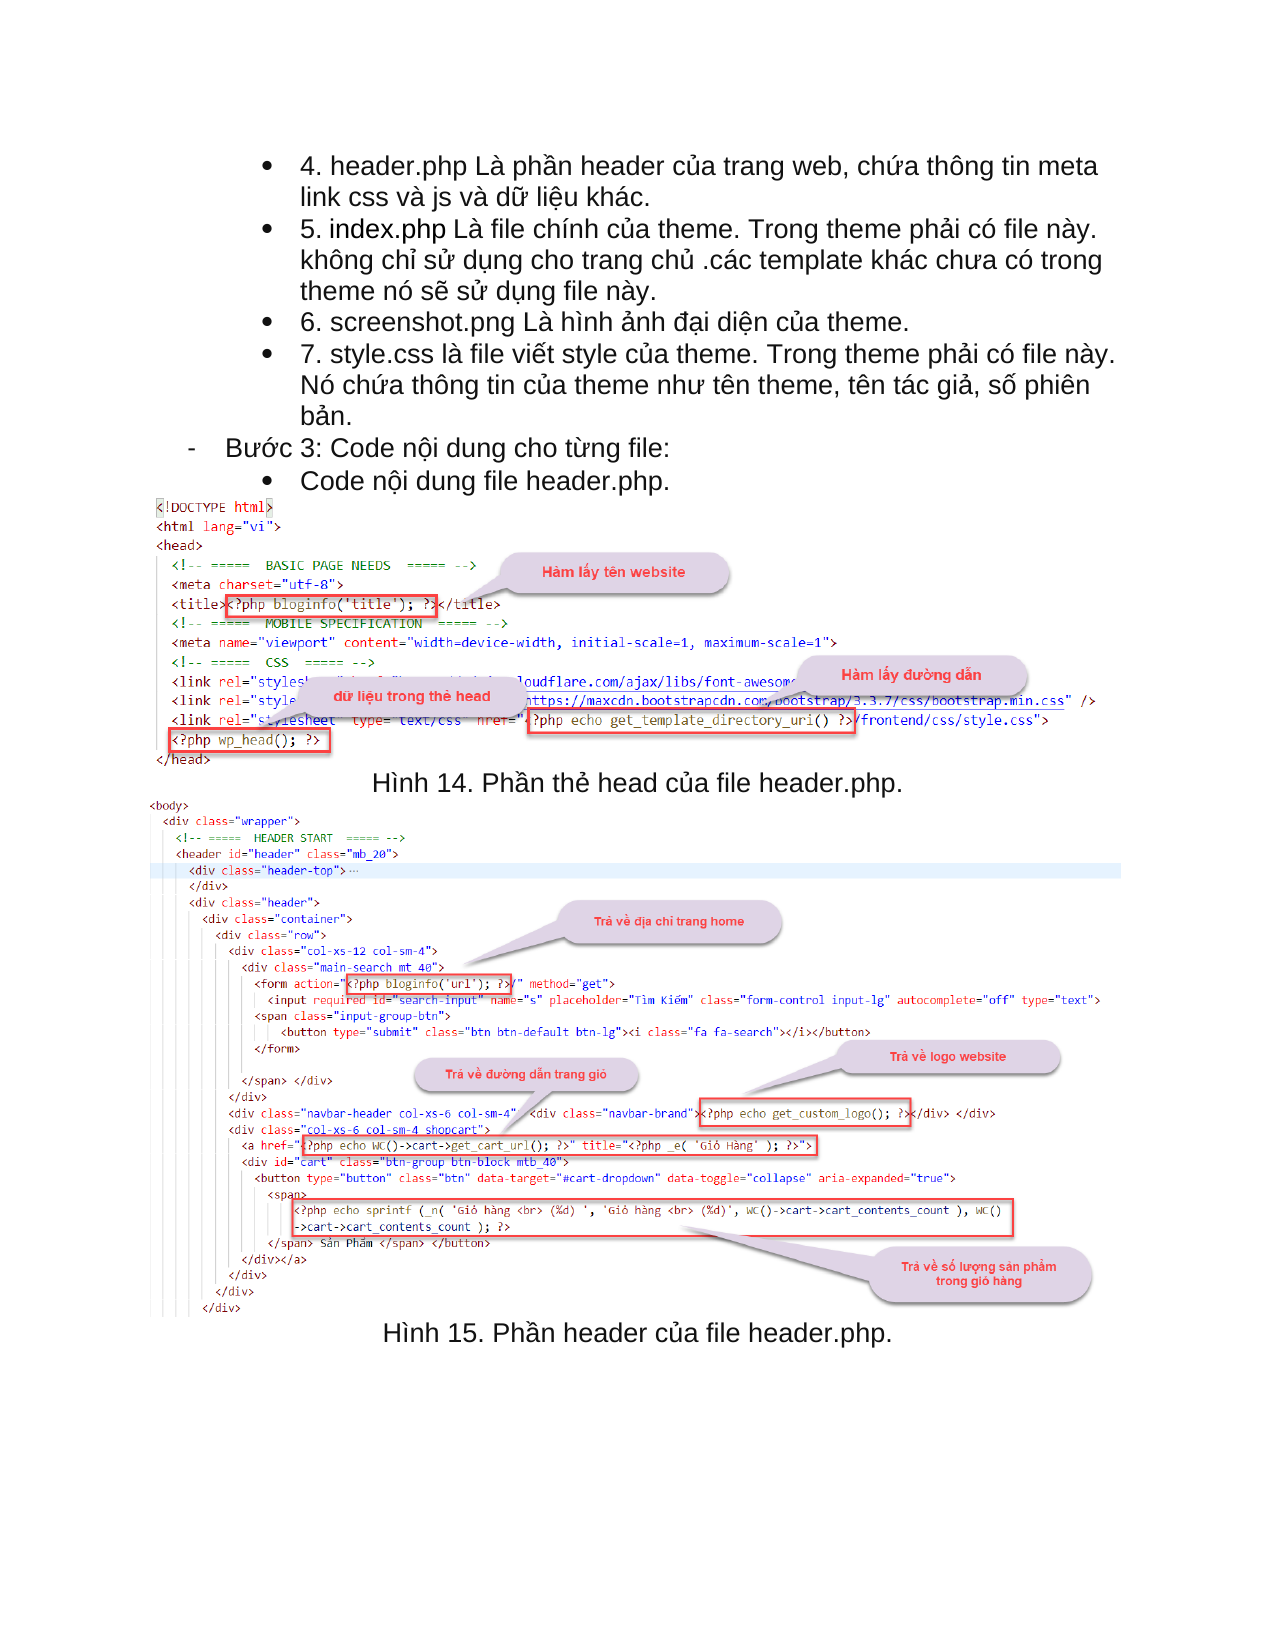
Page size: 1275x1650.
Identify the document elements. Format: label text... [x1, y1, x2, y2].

picture [150, 798, 1125, 1317]
text Hình 15. Phần header của file header.php. [150, 1317, 1125, 1348]
list Bước 3: Code nội dung cho từng file: [187, 432, 1125, 465]
picture [150, 496, 1125, 767]
list 4. header.php Là phần header của trang web, chứa thông tin meta link css và js và dữ liệu khác. [262, 150, 1125, 213]
text Hình 14. Phần thẻ head của file header.php. [150, 767, 1125, 798]
list 5. index.php Là file chính của theme. Trong theme phải có file này. không chỉ sử dụng cho trang chủ .các template khác chưa có trong theme nó sẽ sử dụng file này. [262, 213, 1125, 306]
list 7. style.css là file viết style của theme. Trong theme phải có file này. Nó chứa thông tin của theme như tên theme, tên tác giả, số phiên bản. [262, 338, 1125, 432]
list 6. screenshot.png Là hình ảnh đại diện của theme. [262, 306, 1125, 338]
list Code nội dung file header.php. [262, 465, 1125, 496]
